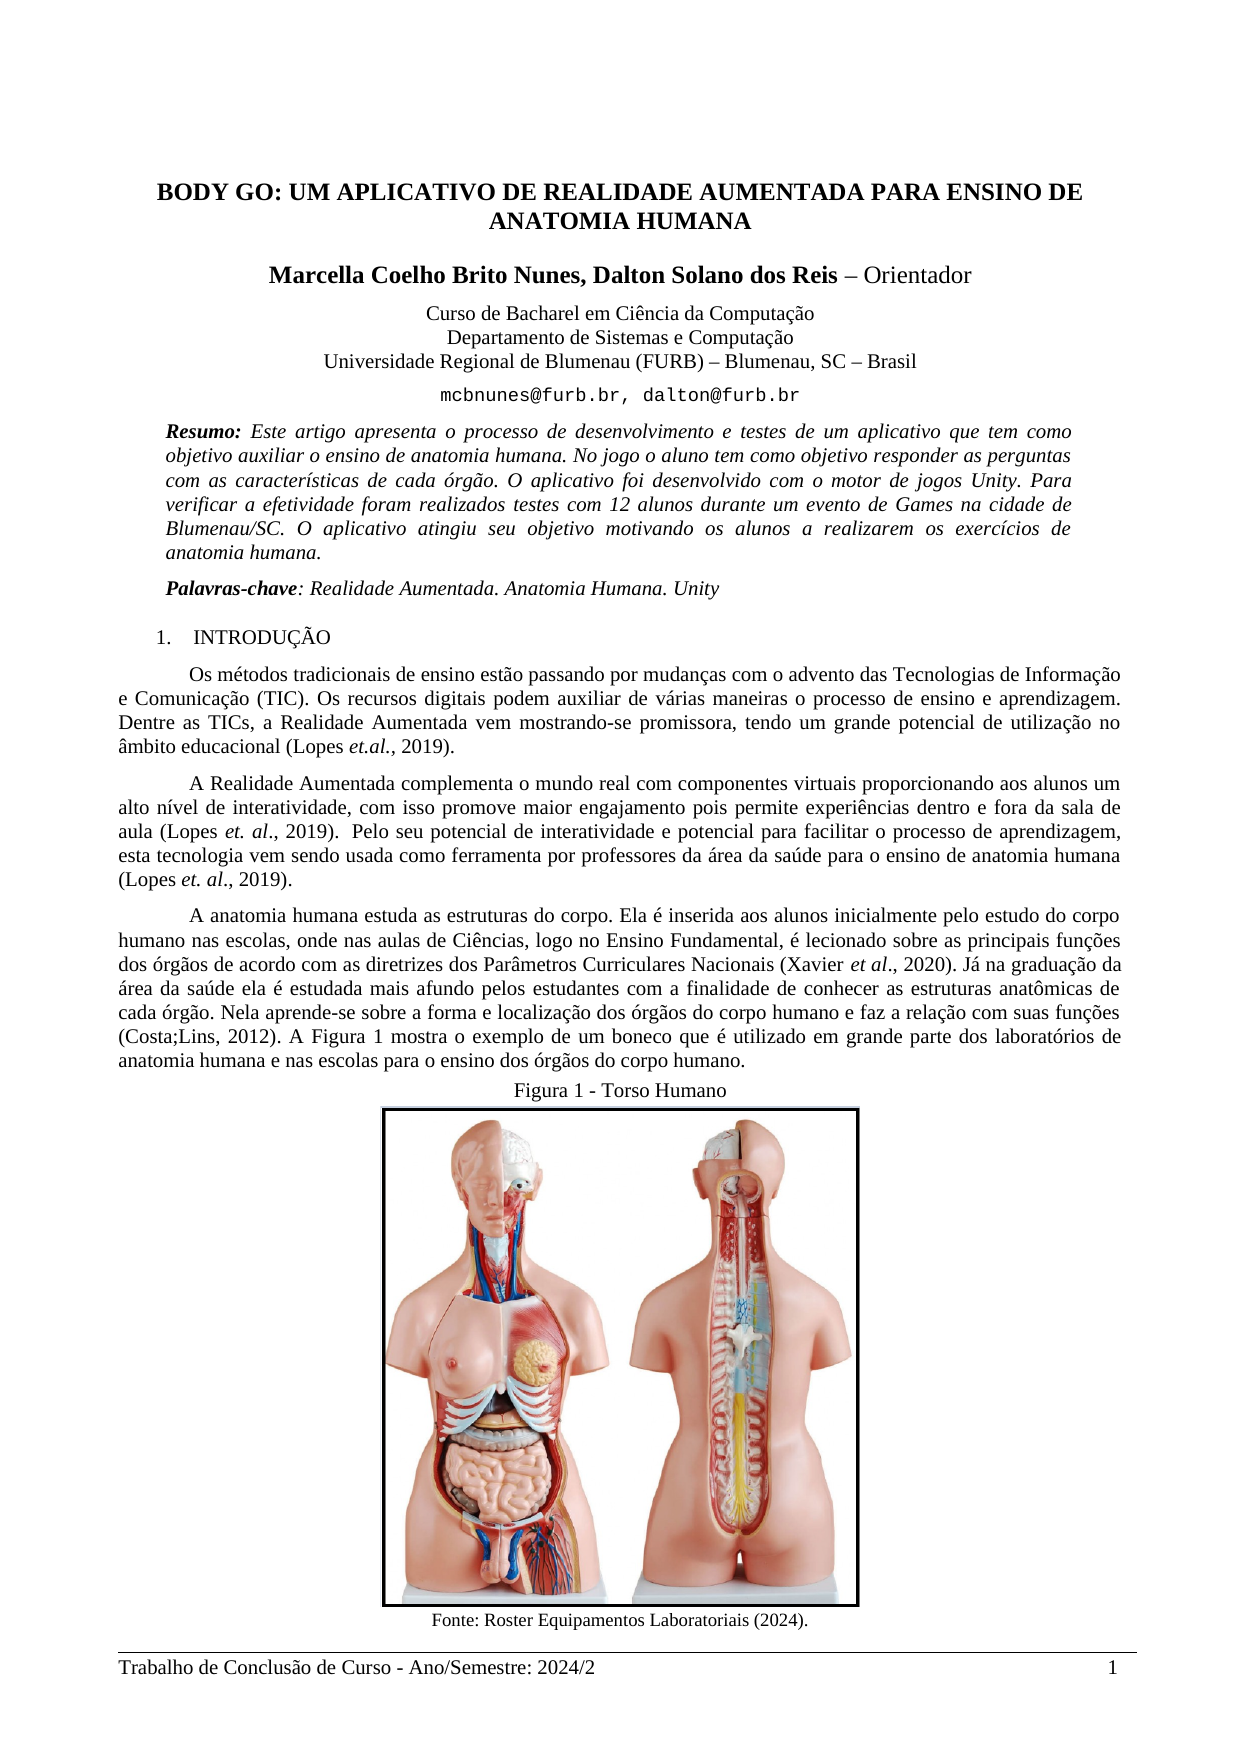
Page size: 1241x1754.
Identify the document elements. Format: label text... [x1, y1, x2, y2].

text Universidade Regional de Blumenau (FURB) – Blumenau, SC – Brasil [118, 349, 1122, 373]
text Fonte: Roster Equipamentos Laboratoriais (2024). [118, 1609, 1122, 1631]
text Departamento de Sistemas e Computação [118, 325, 1122, 349]
text A anatomia humana estuda as estruturas do corpo. Ela é inserida aos alunos inicialmente pelo estudo do corpo humano nas escolas, onde nas aulas de Ciências, logo no Ensino Fundamental, é lecionado sobre as principais funções dos órgãos de acordo com as diretrizes dos Parâmetros Curriculares Nacionais (Xavier et al., 2020). Já na graduação da área da saúde ela é estudada mais afundo pelos estudantes com a finalidade de conhecer as estruturas anatômicas de cada órgão. Nela aprende-se sobre a forma e localização dos órgãos do corpo humano e faz a relação com suas funções (Costa;Lins, 2012). A Figura 1 mostra o exemplo de um boneco que é utilizado em grande parte dos laboratórios de anatomia humana e nas escolas para o ensino dos órgãos do corpo humano. [118, 903, 1122, 1072]
text Resumo: Este artigo apresenta o processo de desenvolvimento e testes de um aplicativo que tem como objetivo auxiliar o ensino de anatomia humana. No jogo o aluno tem como objetivo responder as perguntas com as características de cada órgão. O aplicativo foi desenvolvido com o motor de jogos Unity. Para verificar a efetividade foram realizados testes com 12 alunos durante um evento de Games na cidade de Blumenau/SC. O aplicativo atingiu seu objetivo motivando os alunos a realizarem os exercícios de anatomia humana. [165, 419, 1075, 564]
picture [380, 1106, 860, 1607]
text Body go: um aplicativo de realidade aumentada para ensino de anatomia humana [118, 177, 1122, 235]
text Marcella Coelho Brito Nunes, Dalton Solano dos Reis – Orientador [118, 260, 1122, 288]
text Curso de Bacharel em Ciência da Computação [118, 301, 1122, 325]
subtitle INTRODUÇÃO [156, 625, 1122, 649]
text mcbnunes@furb.br, dalton@furb.br [118, 386, 1122, 407]
text Palavras-chave: Realidade Aumentada. Anatomia Humana. Unity [165, 576, 1075, 600]
text A Realidade Aumentada complementa o mundo real com componentes virtuais proporcionando aos alunos um alto nível de interatividade, com isso promove maior engajamento pois permite experiências dentro e fora da sala de aula (Lopes et. al., 2019). Pelo seu potencial de interatividade e potencial para facilitar o processo de aprendizagem, esta tecnologia vem sendo usada como ferramenta por professores da área da saúde para o ensino de anatomia humana (Lopes et. al., 2019). [118, 771, 1122, 891]
text Os métodos tradicionais de ensino estão passando por mudanças com o advento das Tecnologias de Informação e Comunicação (TIC). Os recursos digitais podem auxiliar de várias maneiras o processo de ensino e aprendizagem. Dentre as TICs, a Realidade Aumentada vem mostrando-se promissora, tendo um grande potencial de utilização no âmbito educacional (Lopes et.al., 2019). [118, 662, 1122, 758]
